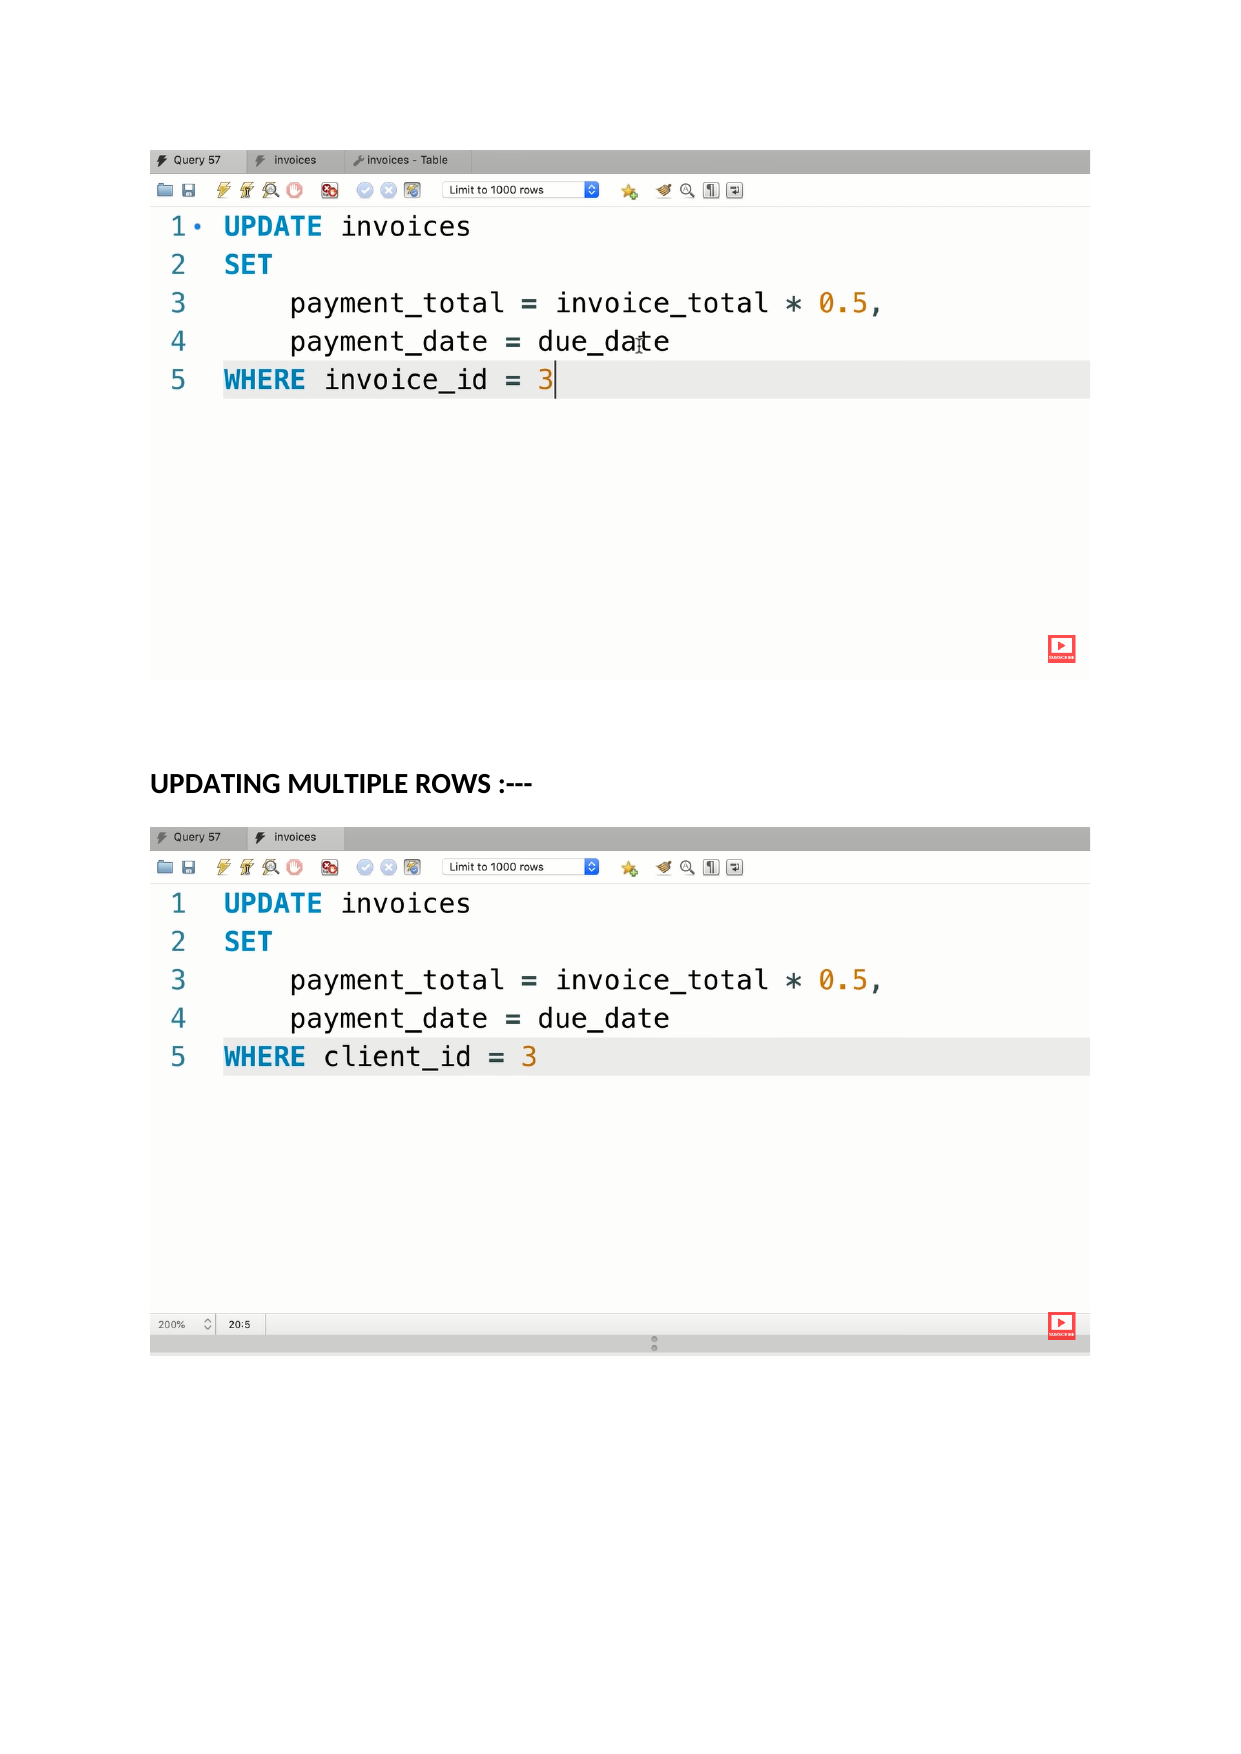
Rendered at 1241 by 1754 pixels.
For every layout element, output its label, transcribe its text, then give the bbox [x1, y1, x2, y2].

text UPDATING MULTIPLE ROWS :--- [150, 765, 1090, 801]
picture [150, 150, 1091, 679]
picture [150, 827, 1091, 1356]
